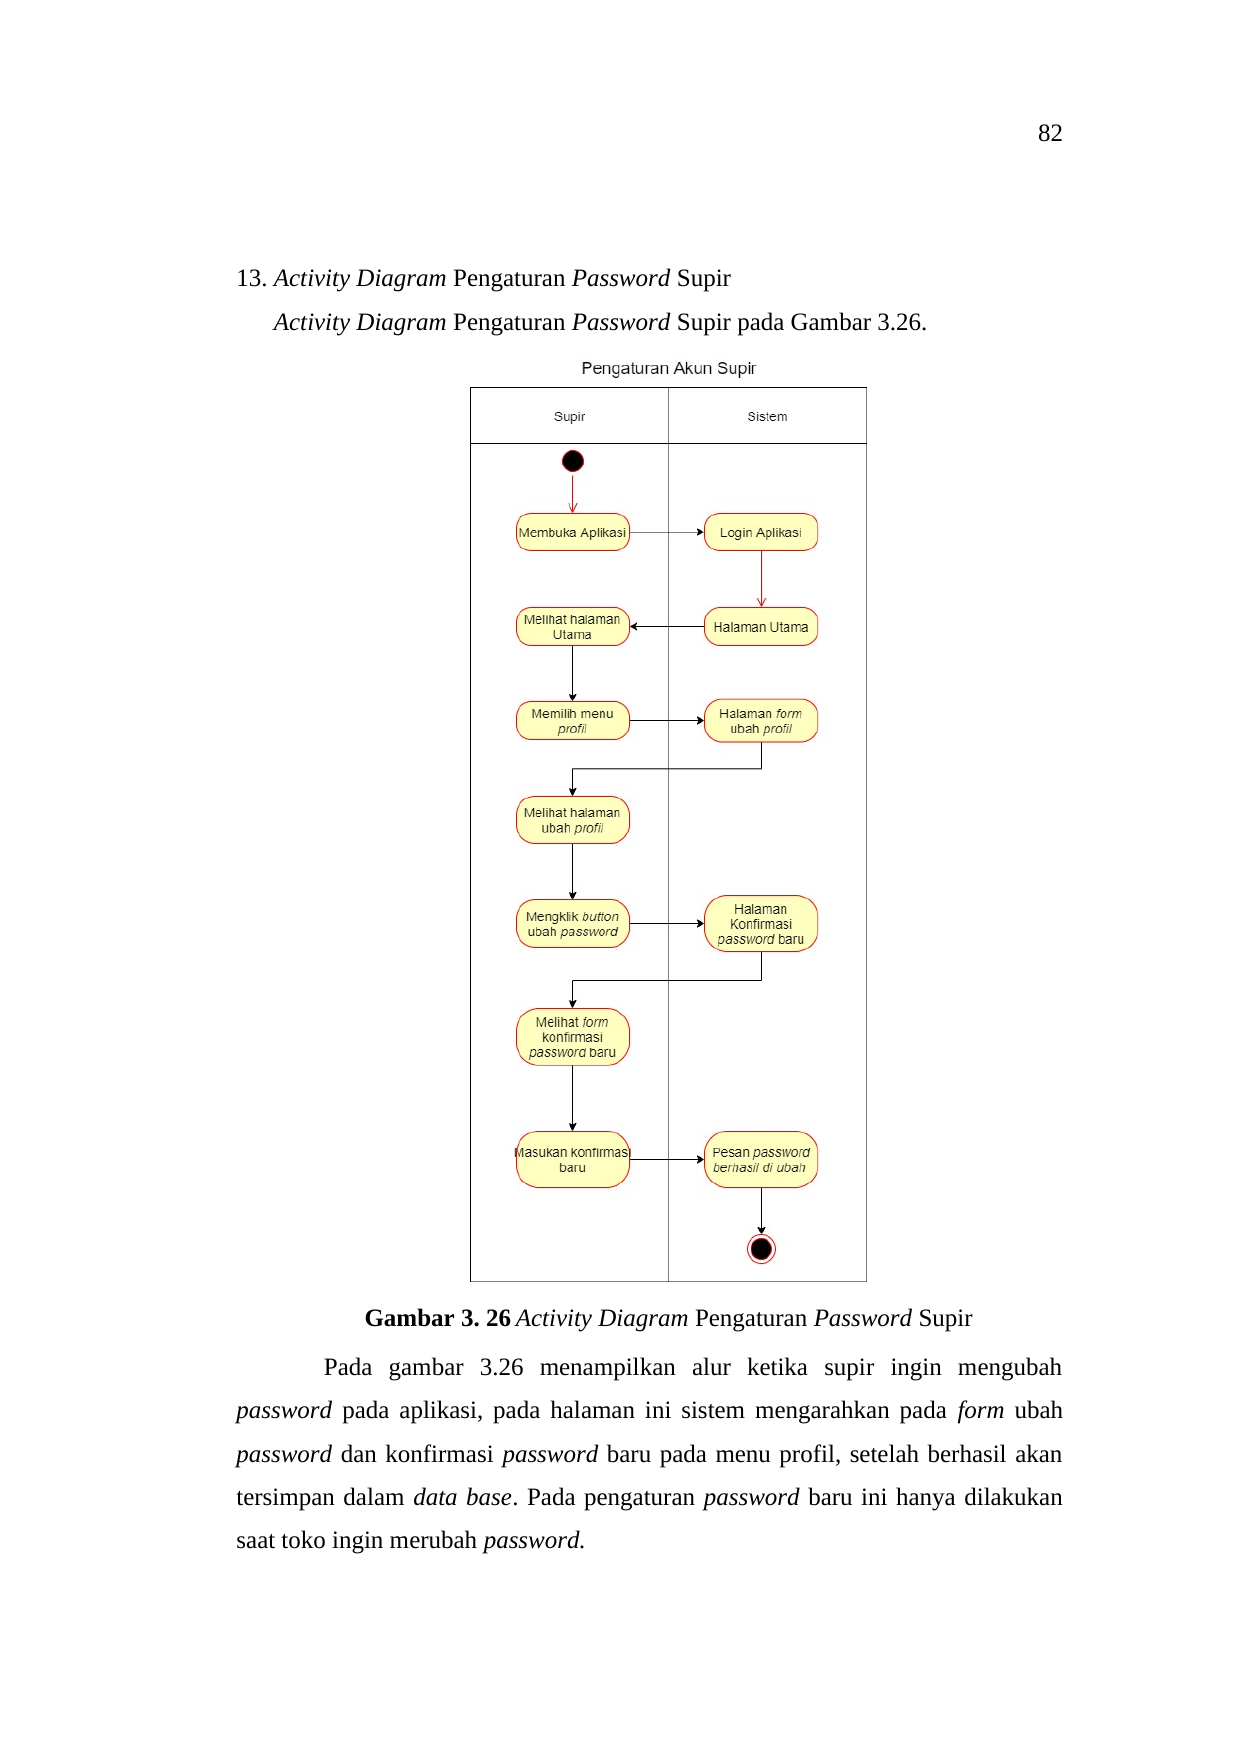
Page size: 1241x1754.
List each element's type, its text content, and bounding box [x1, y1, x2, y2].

text Activity Diagram Pengaturan Password Supir pada Gambar 3.26. [236, 307, 1063, 335]
text Pada gambar 3.26 menampilkan alur ketika supir ingin mengubah password pada aplikasi, pada halaman ini sistem mengarahkan pada form ubah password dan konfirmasi password baru pada menu profil, setelah berhasil akan tersimpan dalam data base. Pada pengaturan password baru ini hanya dilakukan saat toko ingin merubah password. [236, 1352, 1063, 1554]
list Activity Diagram Pengaturan Password Supir [236, 263, 1063, 292]
text Gambar 3. 26 Activity Diagram Pengaturan Password Supir [274, 1303, 1063, 1332]
picture [470, 349, 867, 1282]
